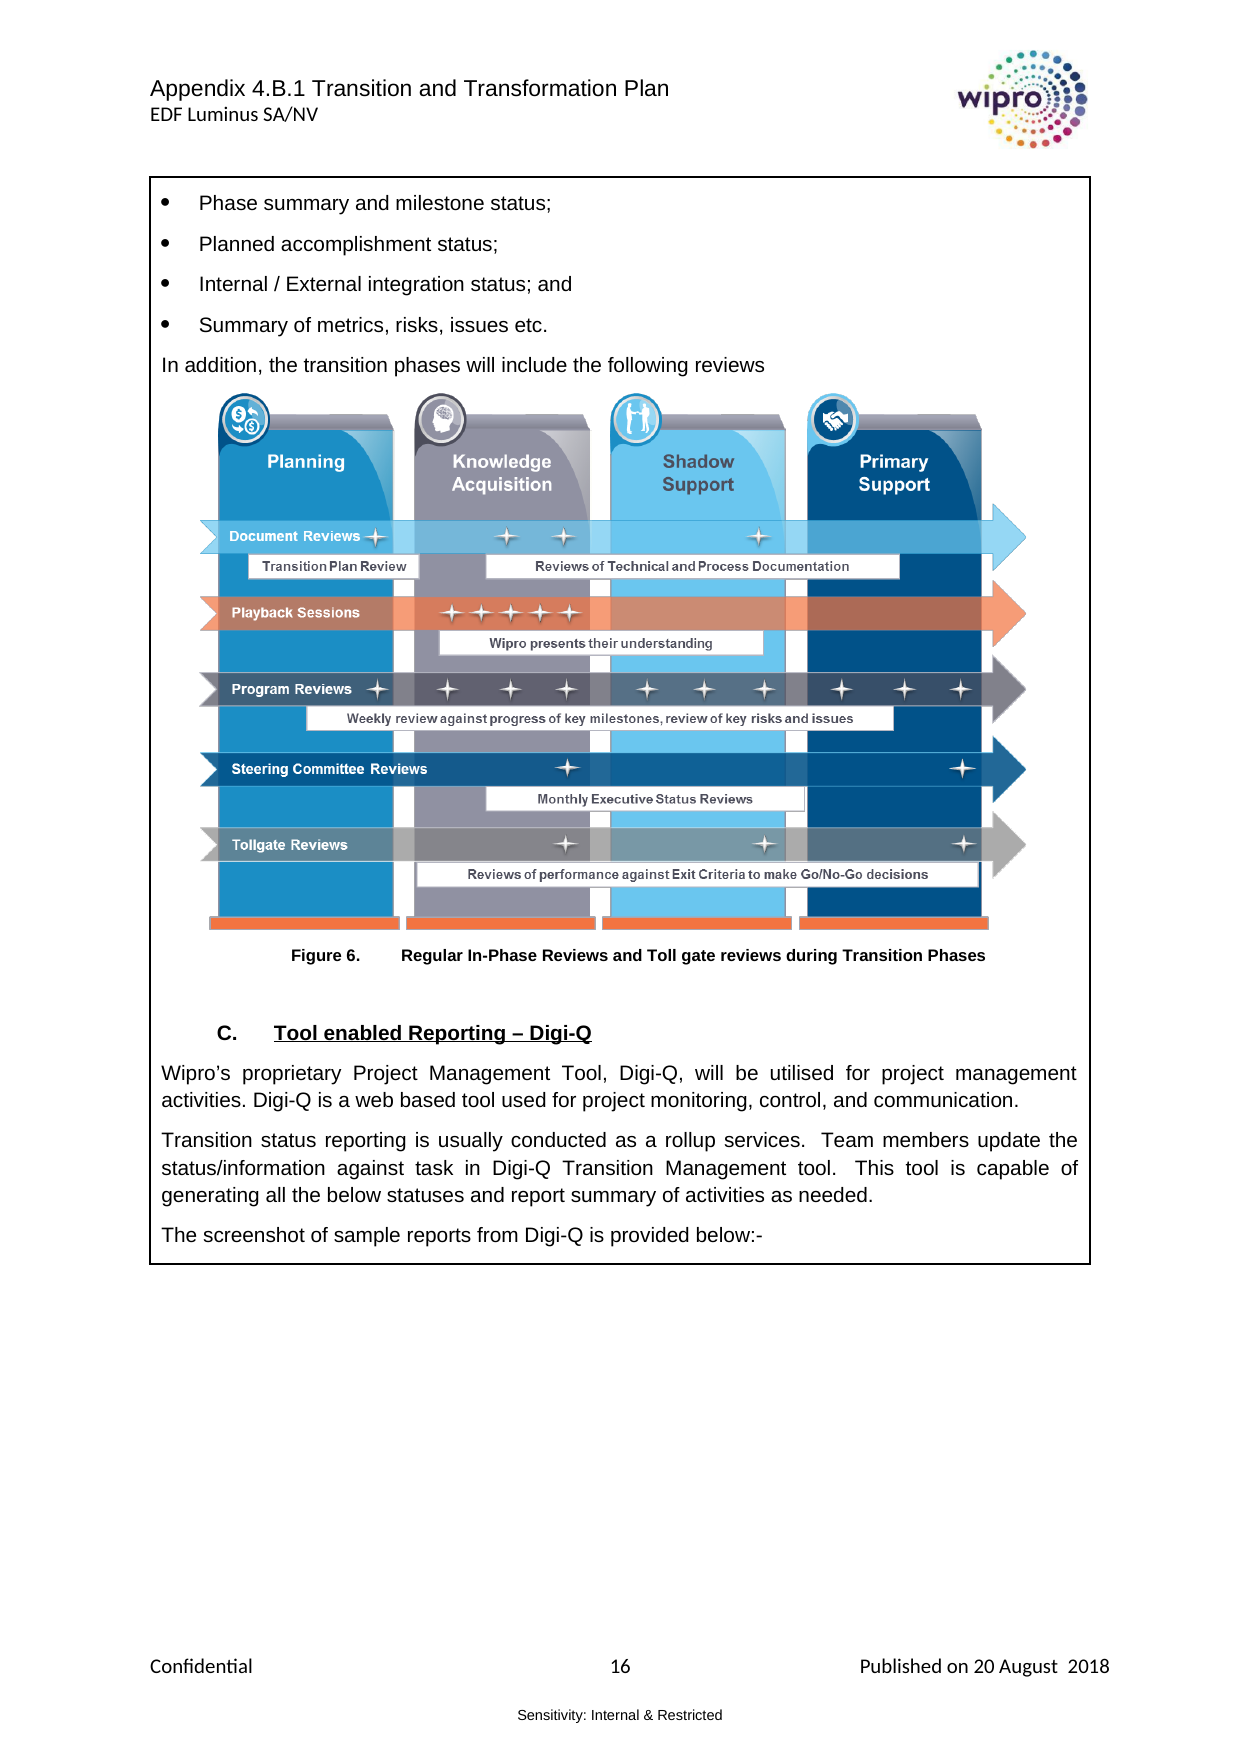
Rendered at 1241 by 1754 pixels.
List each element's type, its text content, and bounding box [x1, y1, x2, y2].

picture [943, 48, 1091, 151]
picture [198, 393, 1027, 930]
